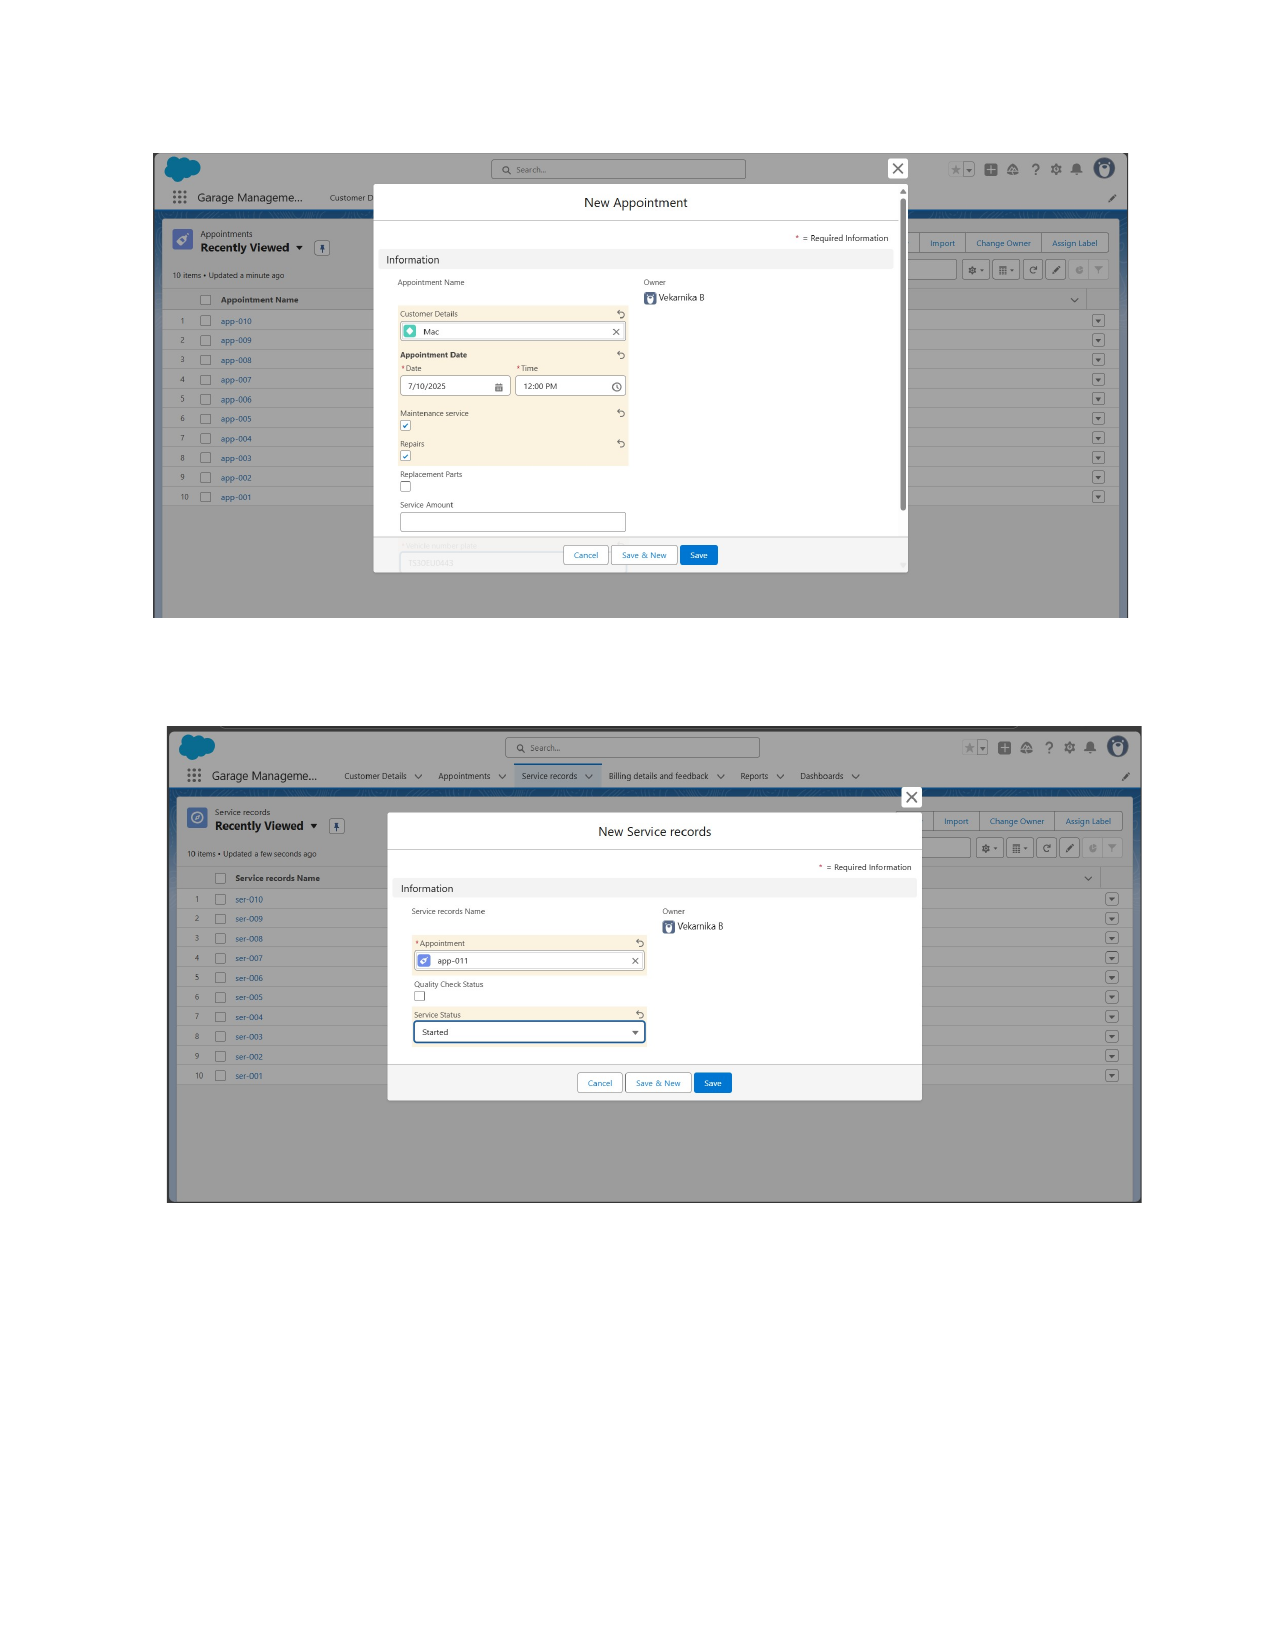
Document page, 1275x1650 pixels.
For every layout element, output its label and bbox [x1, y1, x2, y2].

picture [153, 153, 1129, 618]
picture [166, 726, 1142, 1203]
